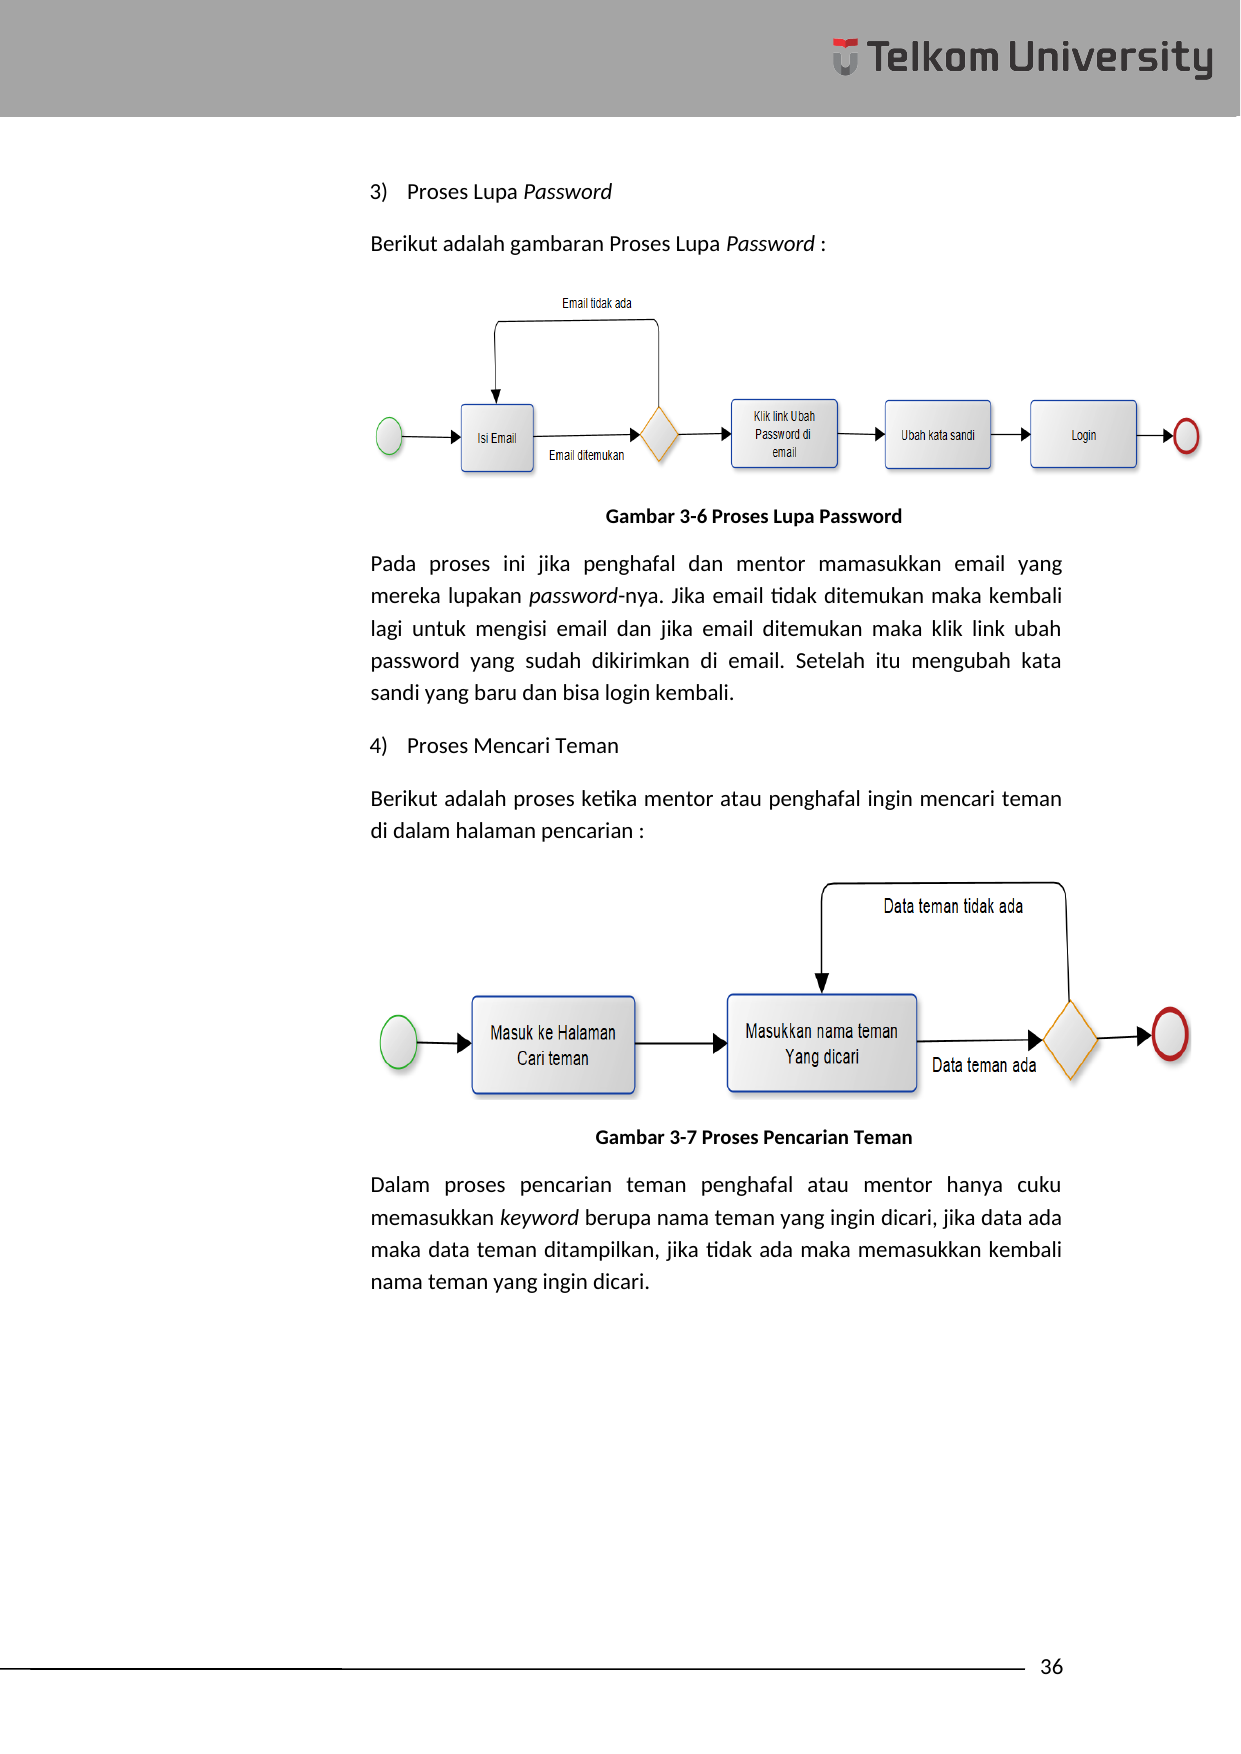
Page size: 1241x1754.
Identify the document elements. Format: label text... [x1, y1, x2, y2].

list Berikut adalah proses ketika mentor atau penghafal ingin mencari teman di dalam halaman pencarian : [370, 784, 1063, 844]
picture [370, 282, 1203, 479]
picture [370, 869, 1192, 1100]
picture [833, 38, 1213, 80]
text Gambar 3-6 Proses Lupa Password [370, 503, 1063, 528]
text Pada proses ini jika penghafal dan mentor mamasukkan email yang mereka lupakan password-nya. Jika email tidak ditemukan maka kembali lagi untuk mengisi email dan jika email ditemukan maka klik link ubah password yang sudah dikirimkan di email. Setelah itu mengubah kata sandi yang baru dan bisa login kembali. [370, 549, 1063, 706]
text Berikut adalah gambaran Proses Lupa Password : [370, 229, 1063, 258]
text Dalam proses pencarian teman penghafal atau mentor hanya cuku memasukkan keyword berupa nama teman yang ingin dicari, jika data ada maka data teman ditampilkan, jika tidak ada maka memasukkan kembali nama teman yang ingin dicari. [370, 1171, 1063, 1295]
list Proses Mencari Teman [369, 731, 1063, 759]
list Proses Lupa Password [369, 177, 1063, 205]
text Gambar 3-7 Proses Pencarian Teman [370, 1124, 1063, 1150]
